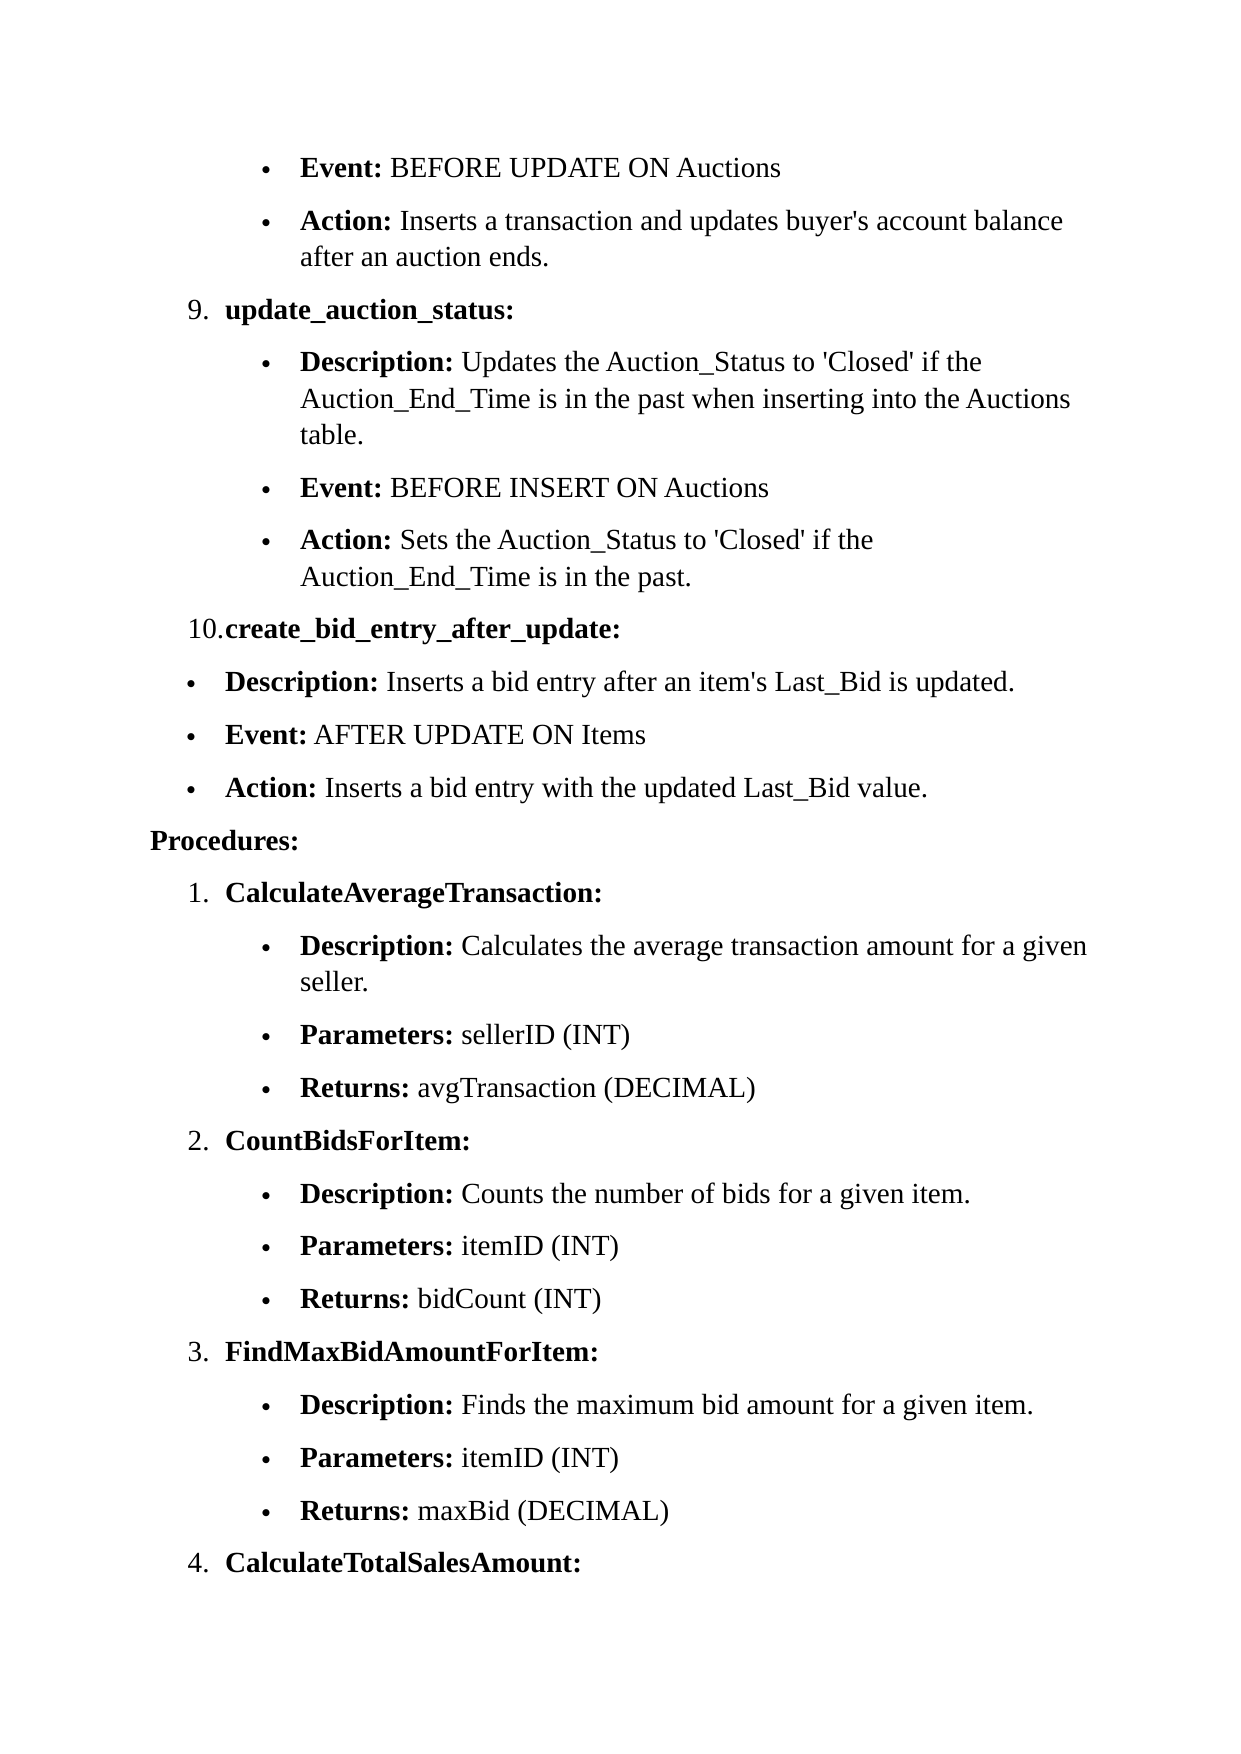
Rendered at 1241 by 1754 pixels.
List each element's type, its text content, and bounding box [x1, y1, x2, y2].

list CalculateAverageTransaction: [187, 876, 1090, 909]
list create_bid_entry_after_update: [187, 611, 1090, 645]
list Action: Sets the Auction_Status to 'Closed' if the Auction_End_Time is in the past. [262, 522, 1090, 592]
list FindMaxBidAmountForItem: [187, 1334, 1090, 1368]
list CountBidsForItem: [187, 1123, 1090, 1156]
list Description: Updates the Auction_Status to 'Closed' if the Auction_End_Time is in the past when inserting into the Auctions table. [262, 344, 1090, 450]
list Event: BEFORE UPDATE ON Auctions [262, 150, 1090, 183]
list Description: Finds the maximum bid amount for a given item. [262, 1387, 1090, 1421]
list Parameters: itemID (INT) [262, 1228, 1090, 1262]
list Event: AFTER UPDATE ON Items [187, 717, 1090, 751]
list Parameters: itemID (INT) [262, 1440, 1090, 1473]
list Returns: bidCount (INT) [262, 1281, 1090, 1315]
list Returns: avgTransaction (DECIMAL) [262, 1070, 1090, 1104]
text Procedures: [150, 823, 1090, 856]
list Parameters: sellerID (INT) [262, 1017, 1090, 1051]
list Description: Calculates the average transaction amount for a given seller. [262, 928, 1090, 998]
list update_auction_status: [187, 292, 1090, 325]
list Action: Inserts a transaction and updates buyer's account balance after an auction ends. [262, 203, 1090, 272]
list Event: BEFORE INSERT ON Auctions [262, 470, 1090, 503]
list CalculateTotalSalesAmount: [187, 1545, 1090, 1579]
list Description: Counts the number of bids for a given item. [262, 1176, 1090, 1209]
list Action: Inserts a bid entry with the updated Last_Bid value. [187, 770, 1090, 803]
list Returns: maxBid (DECIMAL) [262, 1493, 1090, 1526]
list Description: Inserts a bid entry after an item's Last_Bid is updated. [187, 664, 1090, 698]
